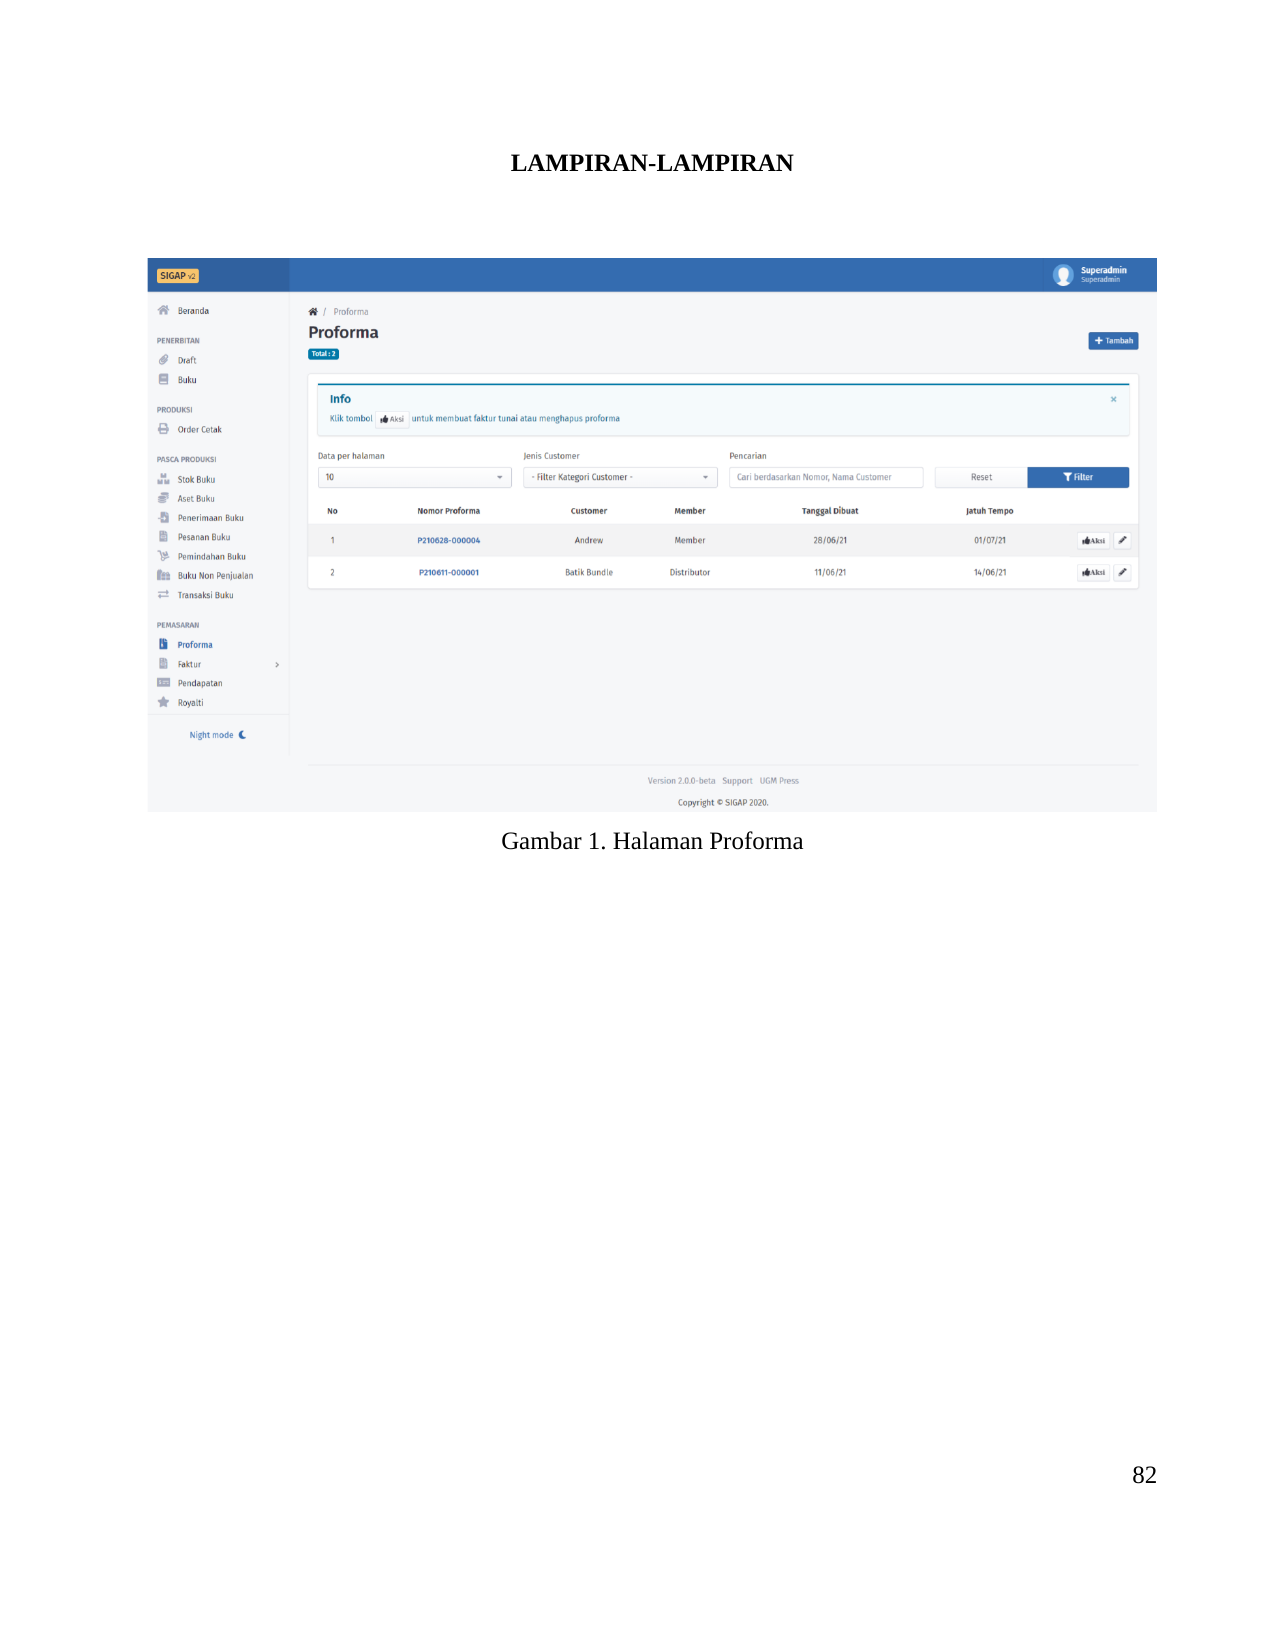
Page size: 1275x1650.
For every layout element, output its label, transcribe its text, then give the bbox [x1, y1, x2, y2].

picture [147, 258, 1157, 812]
subtitle LAMPIRAN-LAMPIRAN [148, 148, 1157, 176]
text Gambar 1. Halaman Proforma [148, 826, 1157, 854]
